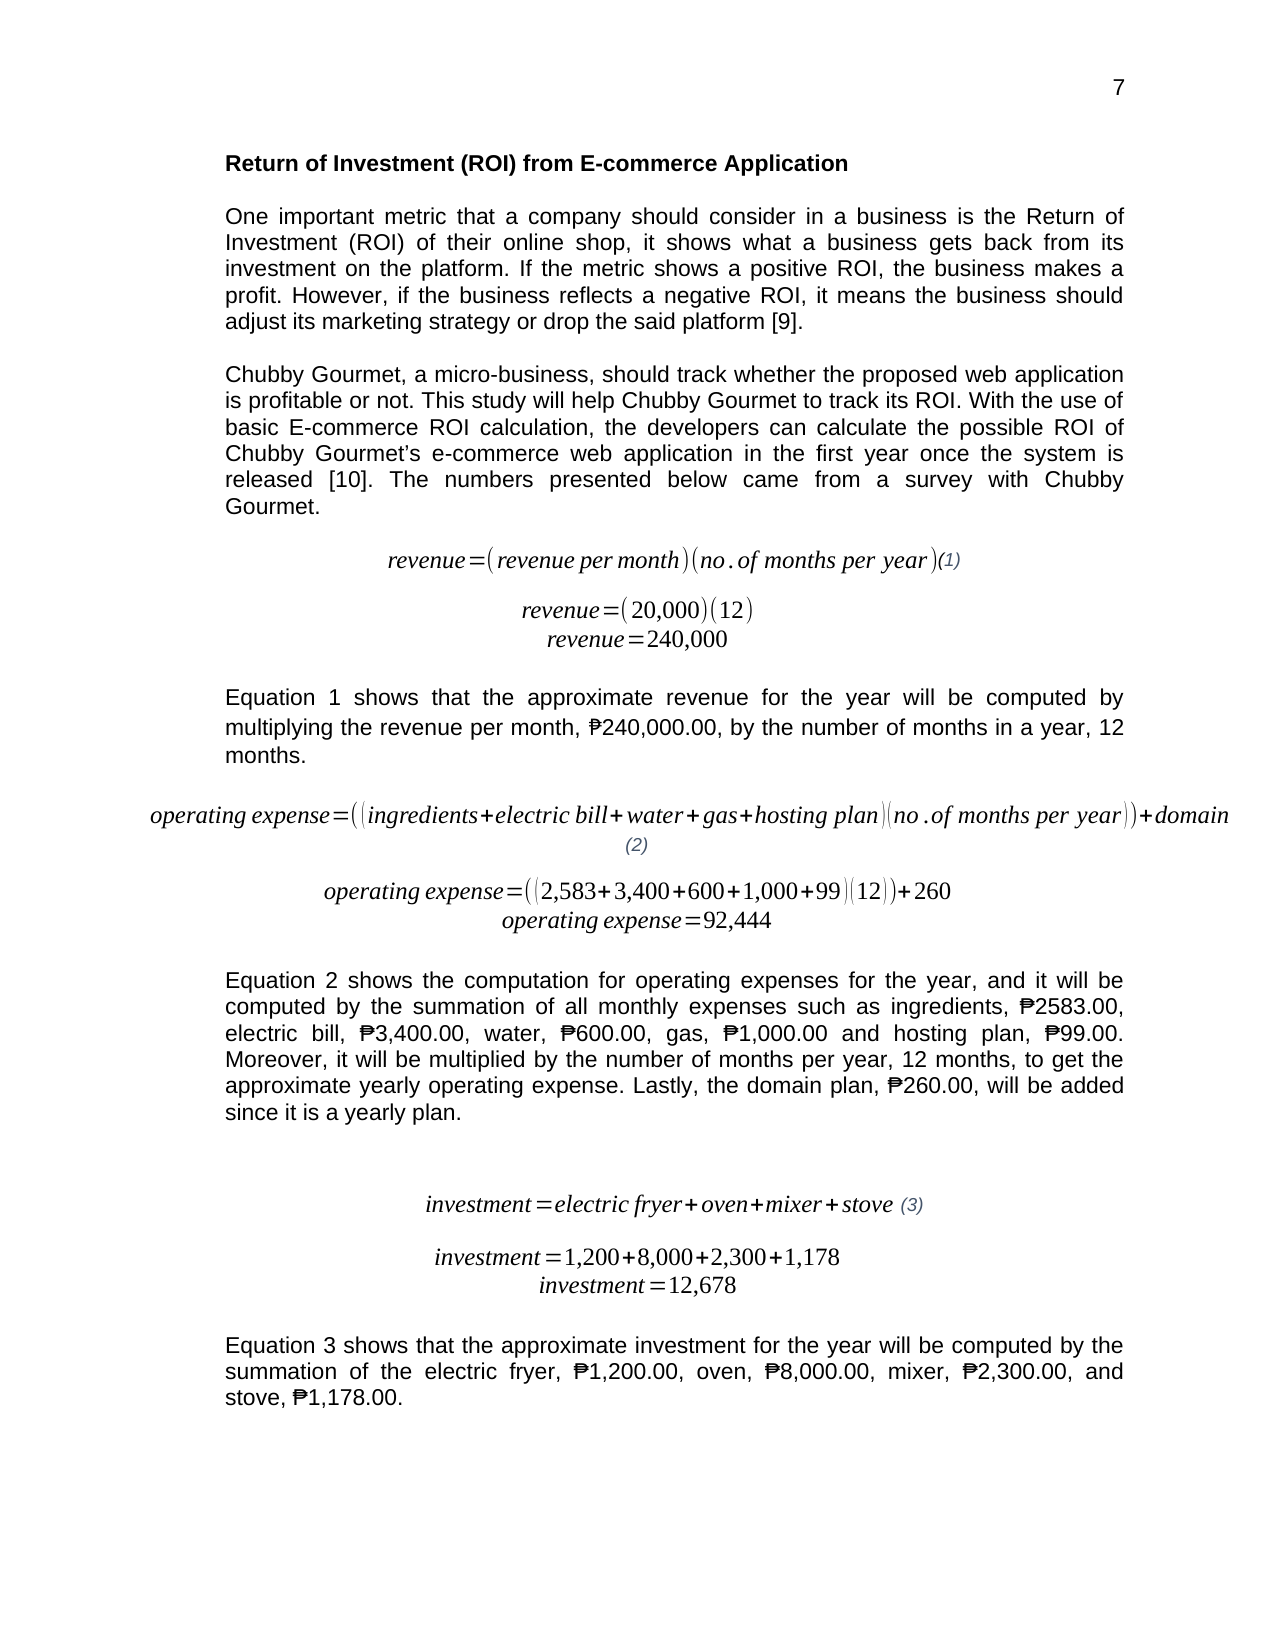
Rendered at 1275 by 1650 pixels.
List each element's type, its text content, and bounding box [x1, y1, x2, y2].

text (1) [150, 544, 1125, 574]
text Return of Investment (ROI) from E-commerce Application [150, 150, 1125, 176]
text Equation 2 shows the computation for operating expenses for the year, and it will be computed by the summation of all monthly expenses such as ingredients, ₱2583.00, electric bill, ₱3,400.00, water, ₱600.00, gas, ₱1,000.00 and hosting plan, ₱99.00. Moreover, it will be multiplied by the number of months per year, 12 months, to get the approximate yearly operating expense. Lastly, the domain plan, ₱260.00, will be added since it is a yearly plan. [225, 967, 1125, 1125]
text Equation 3 shows that the approximate investment for the year will be computed by the summation of the electric fryer, ₱1,200.00, oven, ₱8,000.00, mixer, ₱2,300.00, and stove, ₱1,178.00. [225, 1332, 1125, 1411]
text (2) [150, 801, 1125, 855]
text One important metric that a company should consider in a business is the Return of Investment (ROI) of their online shop, it shows what a business gets back from its investment on the platform. If the metric shows a positive ROI, the business makes a profit. However, if the business reflects a negative ROI, it means the business should adjust its marketing strategy or drop the said platform . [225, 203, 1125, 334]
text Chubby Gourmet, a micro-business, should track whether the proposed web application is profitable or not. This study will help Chubby Gourmet to track its ROI. With the use of basic E-commerce ROI calculation, the developers can calculate the possible ROI of Chubby Gourmet’s e-commerce web application in the first year once the system is released . The numbers presented below came from a survey with Chubby Gourmet. [225, 361, 1125, 519]
text Equation 1 shows that the approximate revenue for the year will be computed by multiplying the revenue per month, ₱240,000.00, by the number of months in a year, 12 months. [225, 726, 1125, 768]
text (3) [150, 1190, 1125, 1223]
